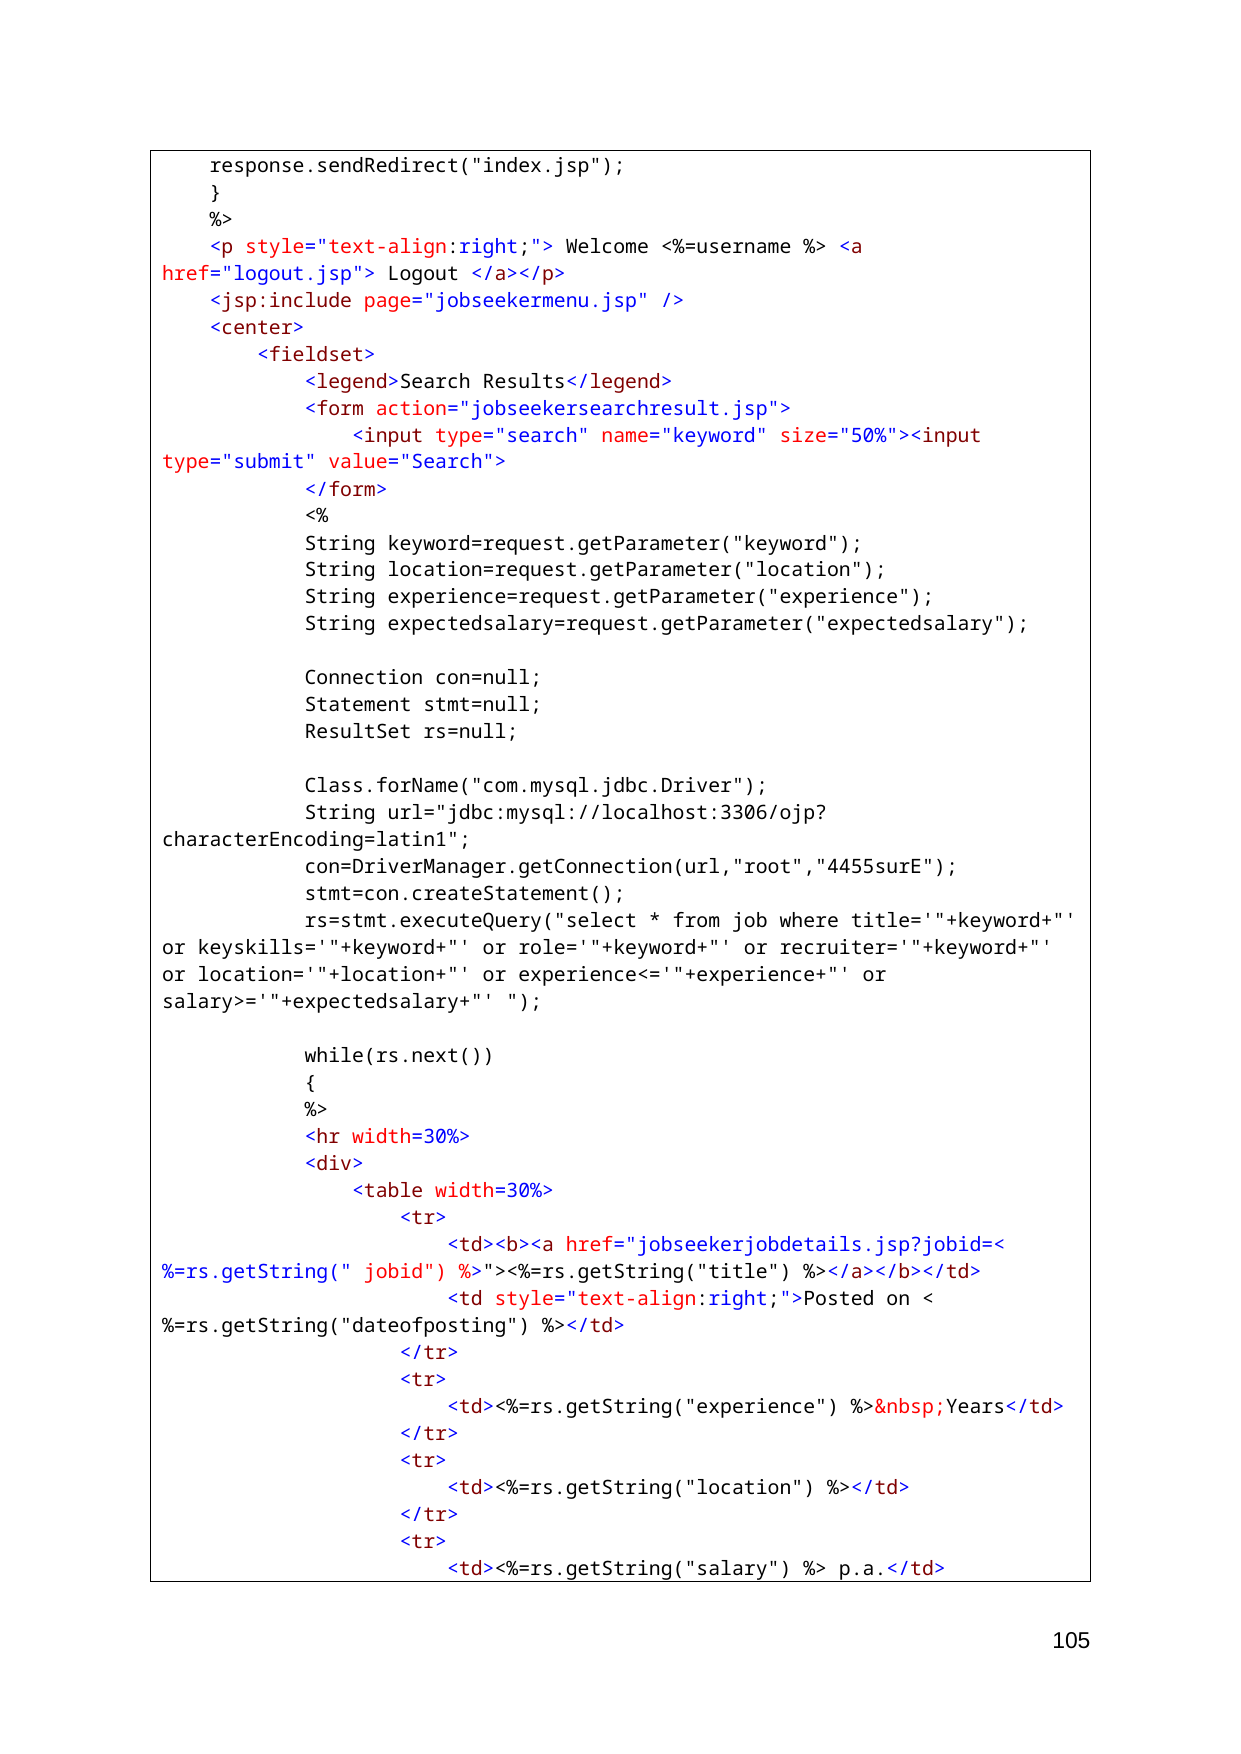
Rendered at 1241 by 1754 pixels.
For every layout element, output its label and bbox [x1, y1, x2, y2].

table_cell [151, 151, 1090, 1581]
